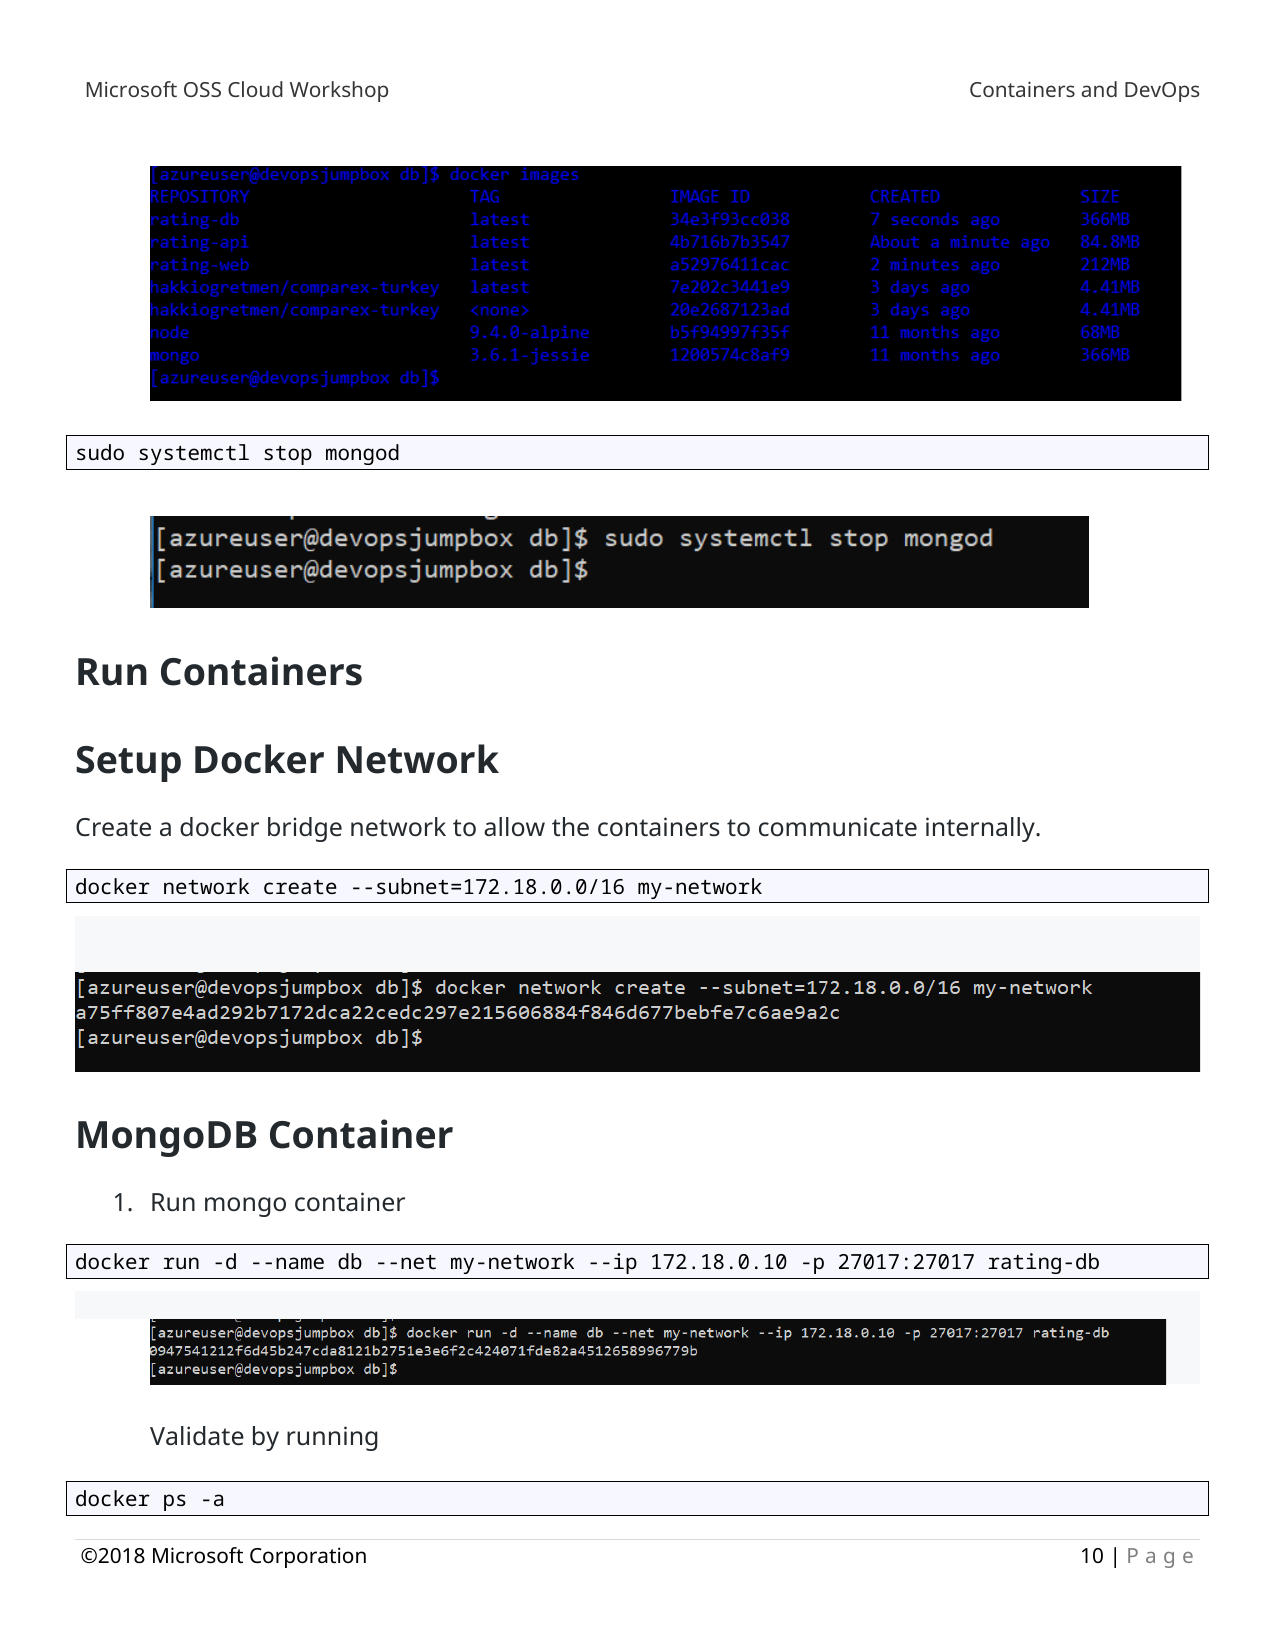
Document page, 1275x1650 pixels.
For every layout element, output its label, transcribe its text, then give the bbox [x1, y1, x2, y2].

text Setup Docker Network [75, 733, 1200, 784]
picture [75, 972, 1200, 1072]
list docker ps -a [67, 1482, 1208, 1515]
text Run Containers [75, 645, 1200, 696]
list docker run -d --name db --net my-network --ip 172.18.0.10 -p 27017:27017 rating-db [67, 1245, 1208, 1278]
list Run mongo container [112, 1185, 1200, 1219]
picture [150, 1319, 1167, 1385]
picture [150, 166, 1182, 401]
text Create a docker bridge network to allow the containers to communicate internally. [75, 809, 1200, 844]
list sudo systemctl stop mongod [67, 436, 1208, 469]
picture [150, 516, 1089, 608]
text MongoDB Container [75, 1109, 1200, 1160]
text Validate by running [150, 1419, 1200, 1453]
list docker network create --subnet=172.18.0.0/16 my-network [67, 870, 1208, 902]
